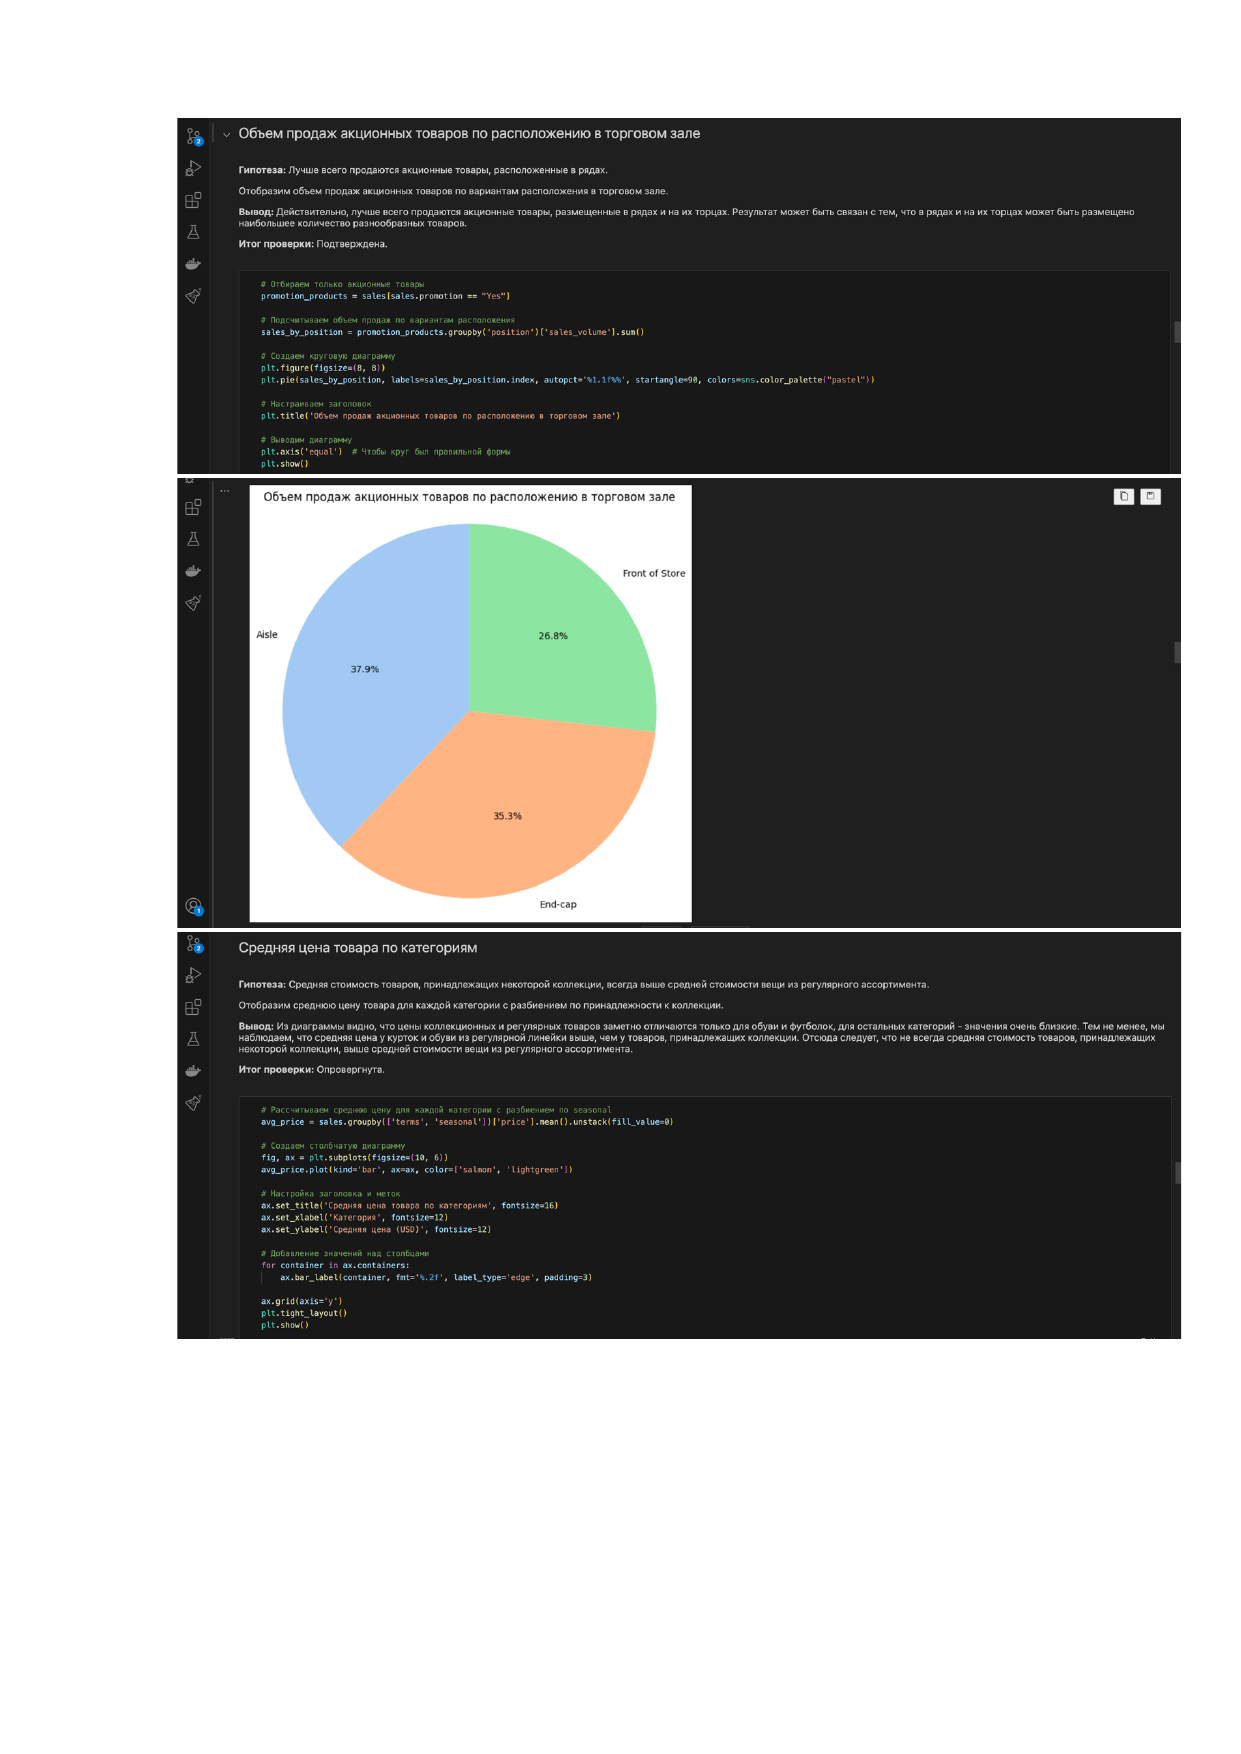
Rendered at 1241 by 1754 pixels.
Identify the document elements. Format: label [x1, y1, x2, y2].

picture [177, 932, 1182, 1339]
picture [177, 118, 1181, 474]
picture [177, 478, 1181, 928]
